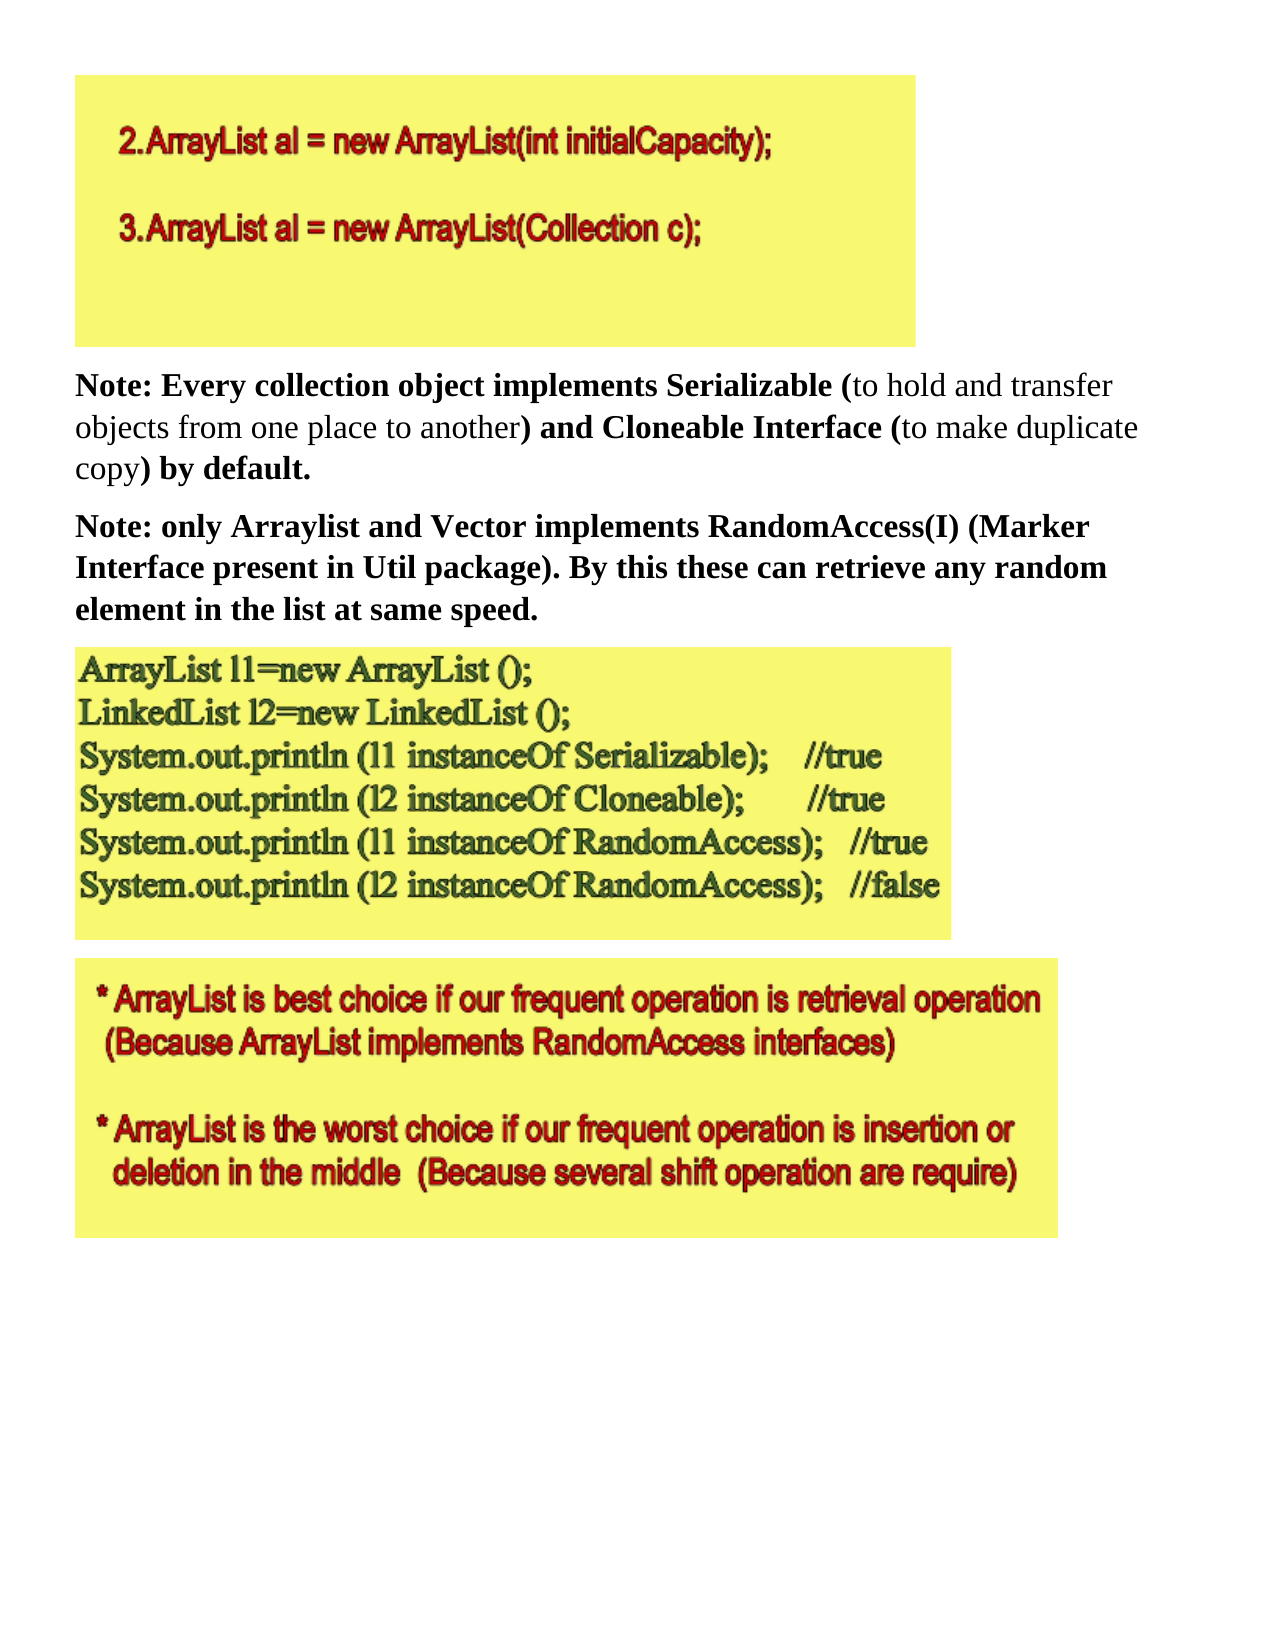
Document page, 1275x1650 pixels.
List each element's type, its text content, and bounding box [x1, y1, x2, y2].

text Note: Every collection object implements Serializable (to hold and transfer objects from one place to another) and Cloneable Interface (to make duplicate copy) by default. [75, 366, 1200, 487]
picture [75, 647, 952, 940]
picture [75, 75, 916, 347]
text Note: only Arraylist and Vector implements RandomAccess(I) (Marker Interface present in Util package). By this these can retrieve any random element in the list at same speed. [75, 506, 1200, 627]
picture [75, 958, 1058, 1238]
